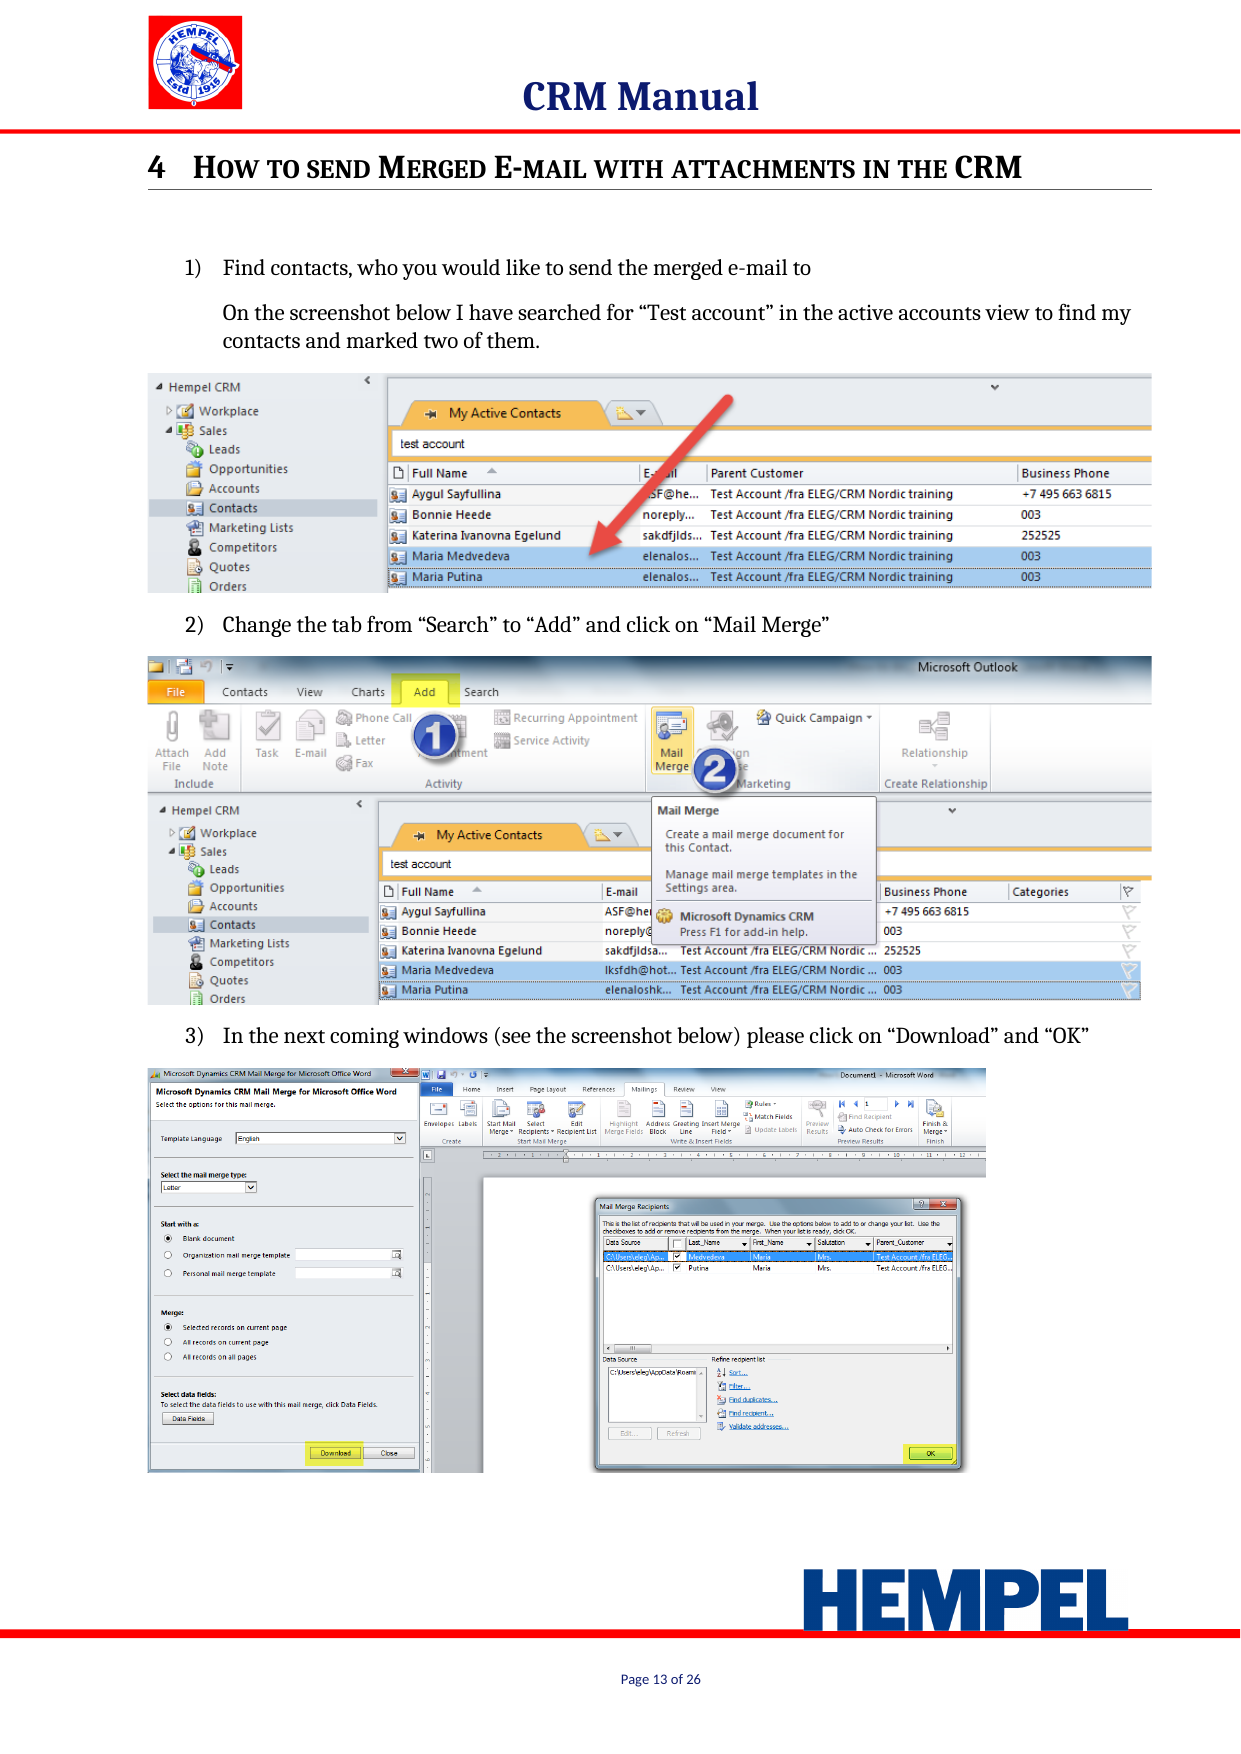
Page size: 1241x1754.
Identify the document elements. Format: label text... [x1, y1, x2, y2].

picture [147, 14, 243, 110]
picture [147, 1068, 986, 1473]
list Find contacts, who you would like to send the merged e-mail to [185, 255, 1152, 281]
subtitle How to send Merged E-mail with attachments in the CRM [148, 148, 1152, 189]
picture [147, 656, 1152, 1005]
list In the next coming windows (see the screenshot below) please click on “Download” and “OK” [185, 1023, 1152, 1049]
text On the screenshot below I have searched for “Test account” in the active accounts view to find my contacts and marked two of them. [223, 300, 1152, 354]
picture [803, 1569, 1129, 1631]
list Change the tab from “Search” to “Add” and click on “Mail Merge” [185, 611, 1152, 638]
picture [147, 373, 1152, 593]
